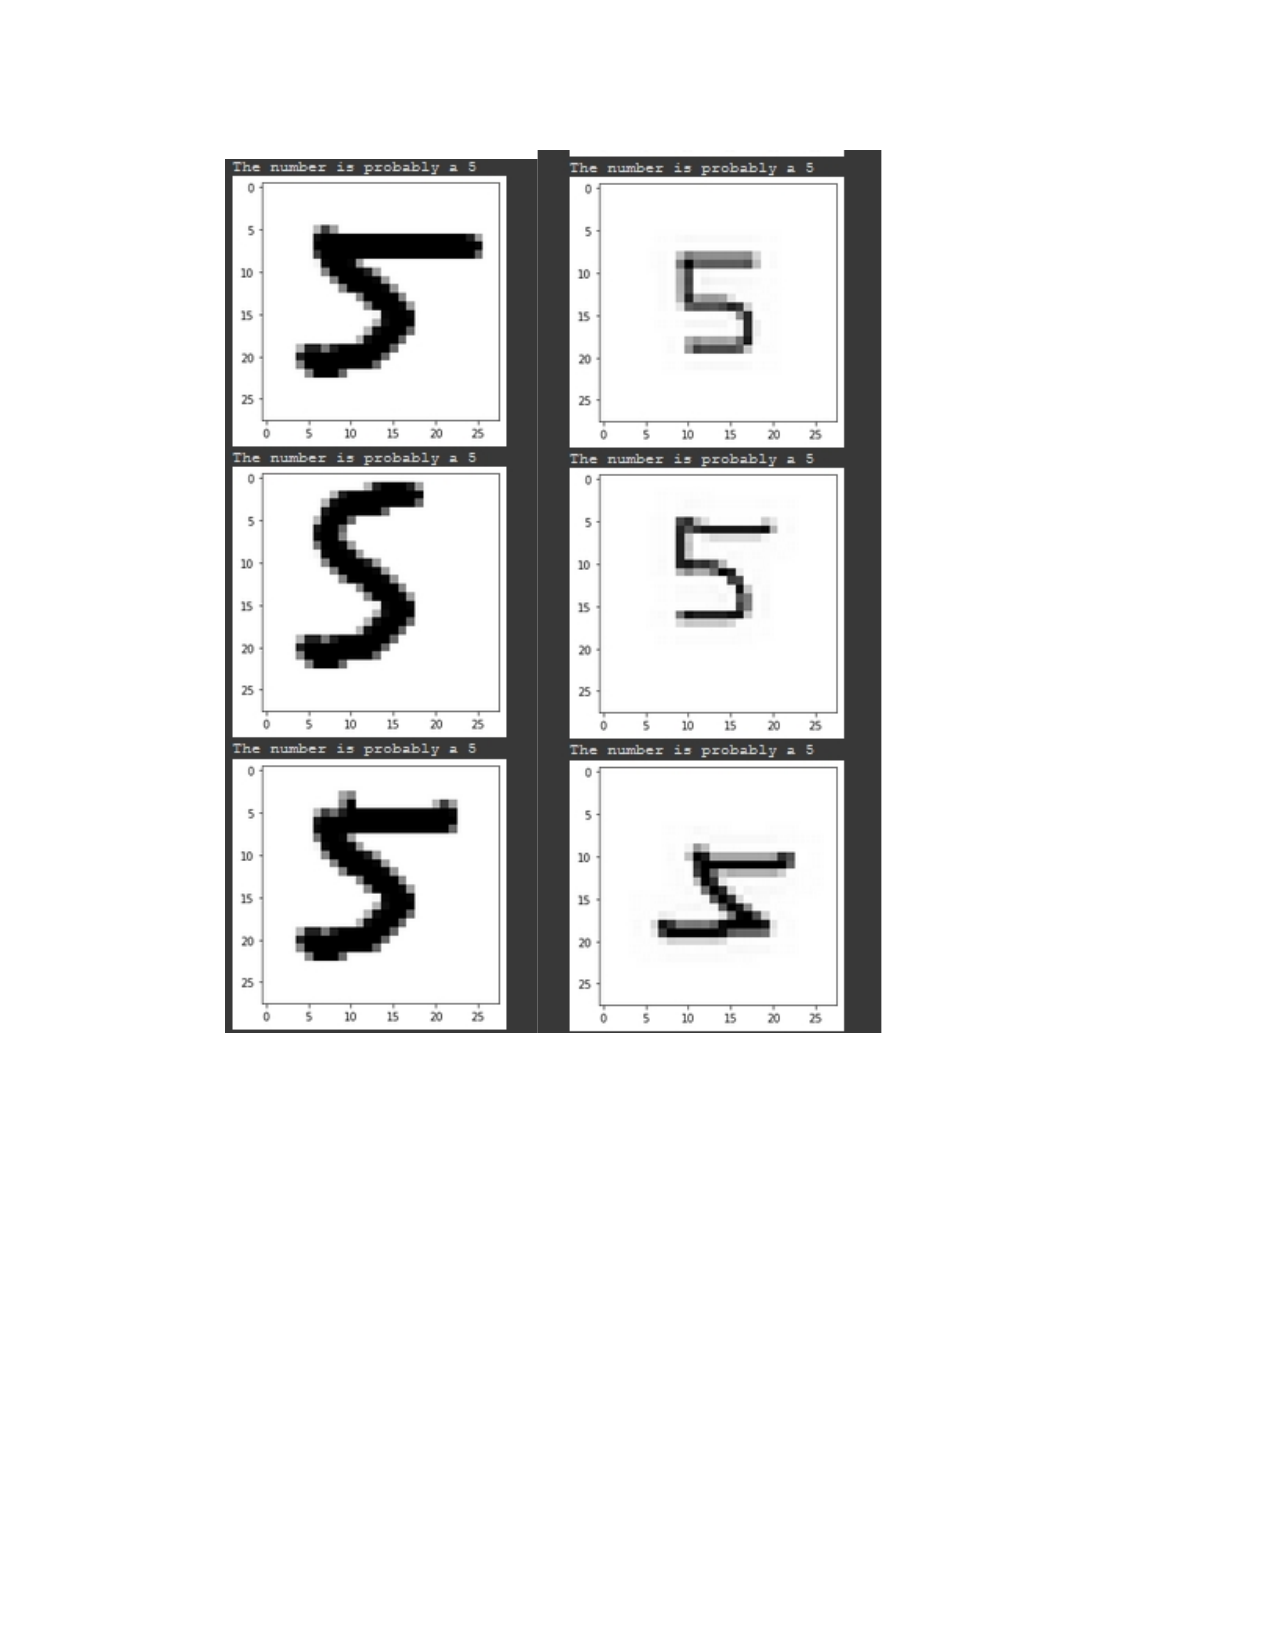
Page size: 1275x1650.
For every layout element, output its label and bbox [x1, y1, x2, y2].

picture [225, 150, 882, 1033]
